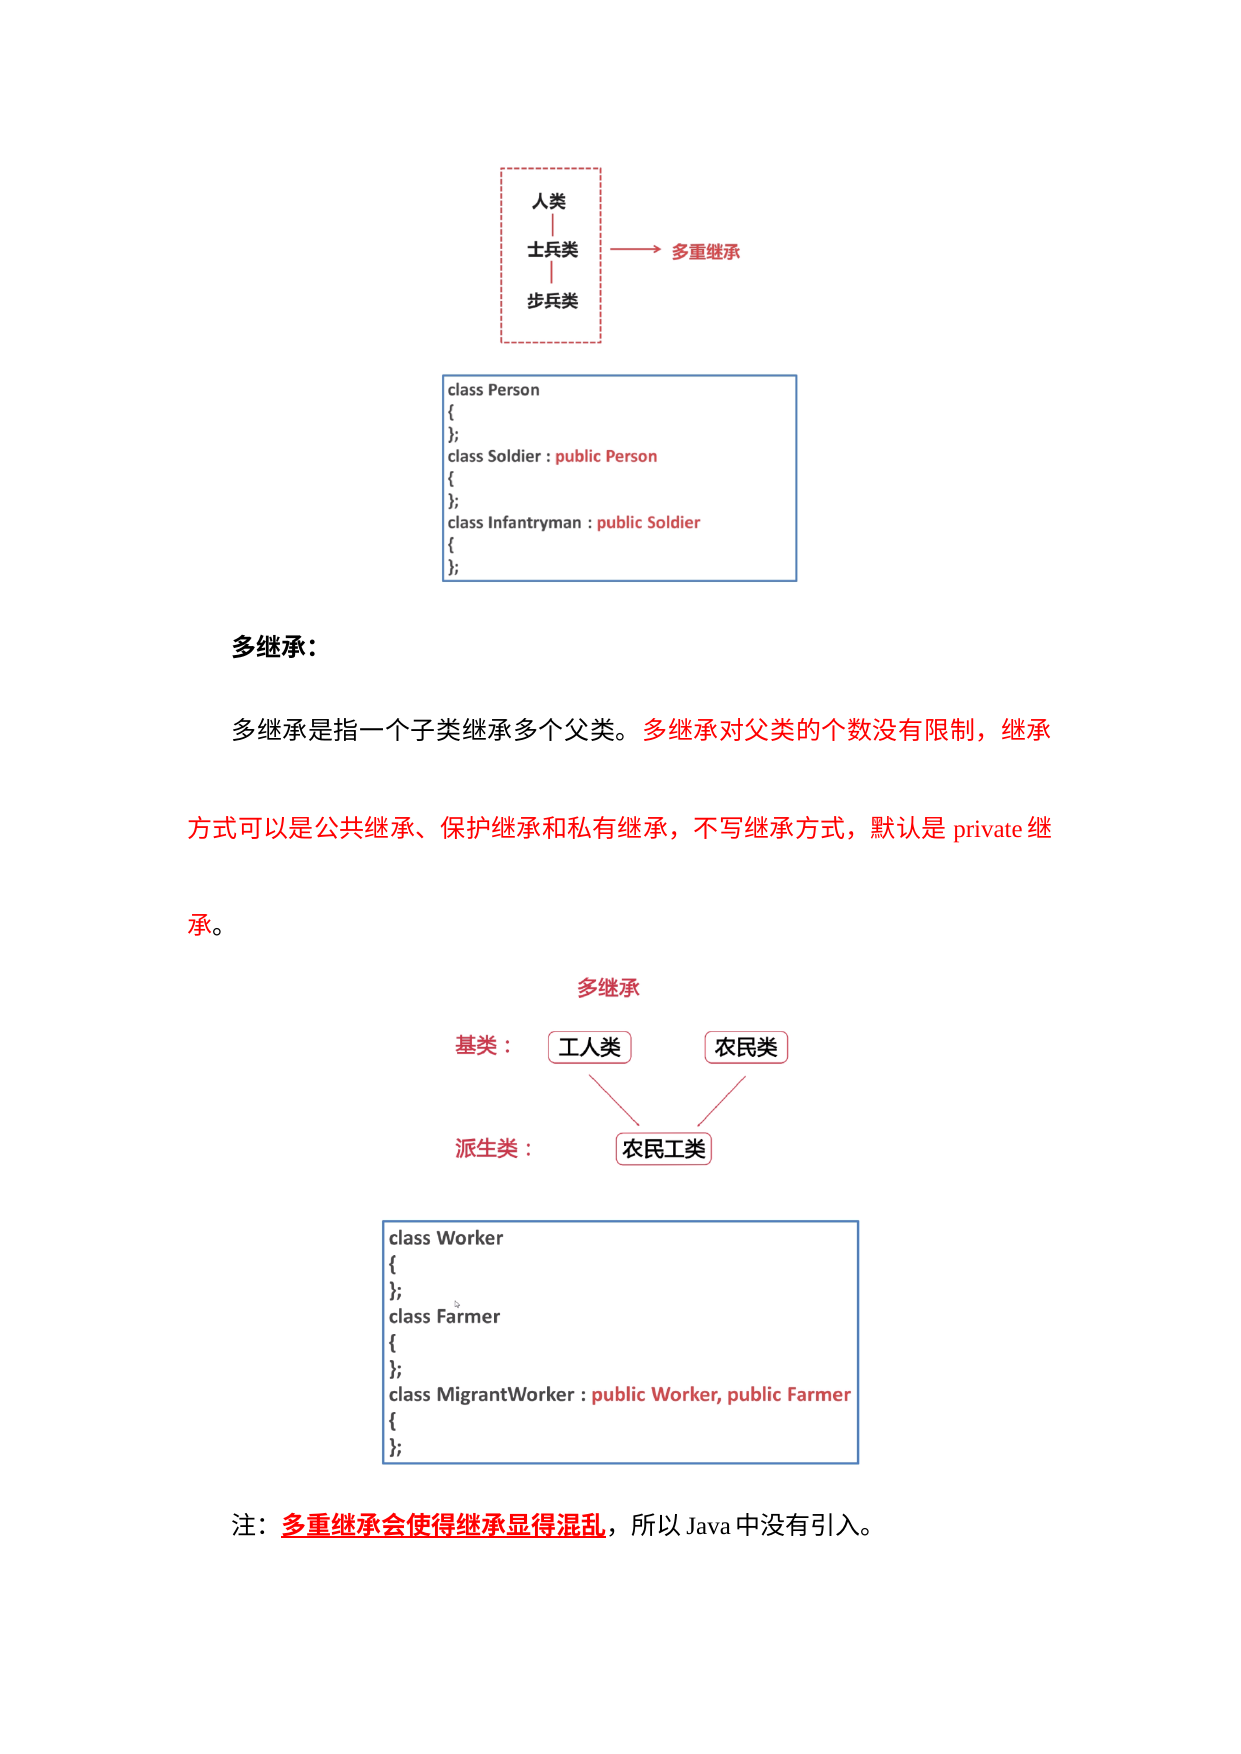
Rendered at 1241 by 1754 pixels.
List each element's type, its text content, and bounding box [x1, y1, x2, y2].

picture [443, 974, 797, 1174]
text 多继承： [187, 613, 1053, 678]
picture [378, 1216, 863, 1469]
picture [438, 371, 802, 585]
picture [492, 162, 748, 351]
text 多继承是指一个子类继承多个父类。多继承对父类的个数没有限制，继承方式可以是公共继承、保护继承和私有继承，不写继承方式，默认是private继承。 [187, 696, 1053, 956]
text 注：多重继承会使得继承显得混乱，所以Java中没有引入。 [187, 1491, 1053, 1556]
